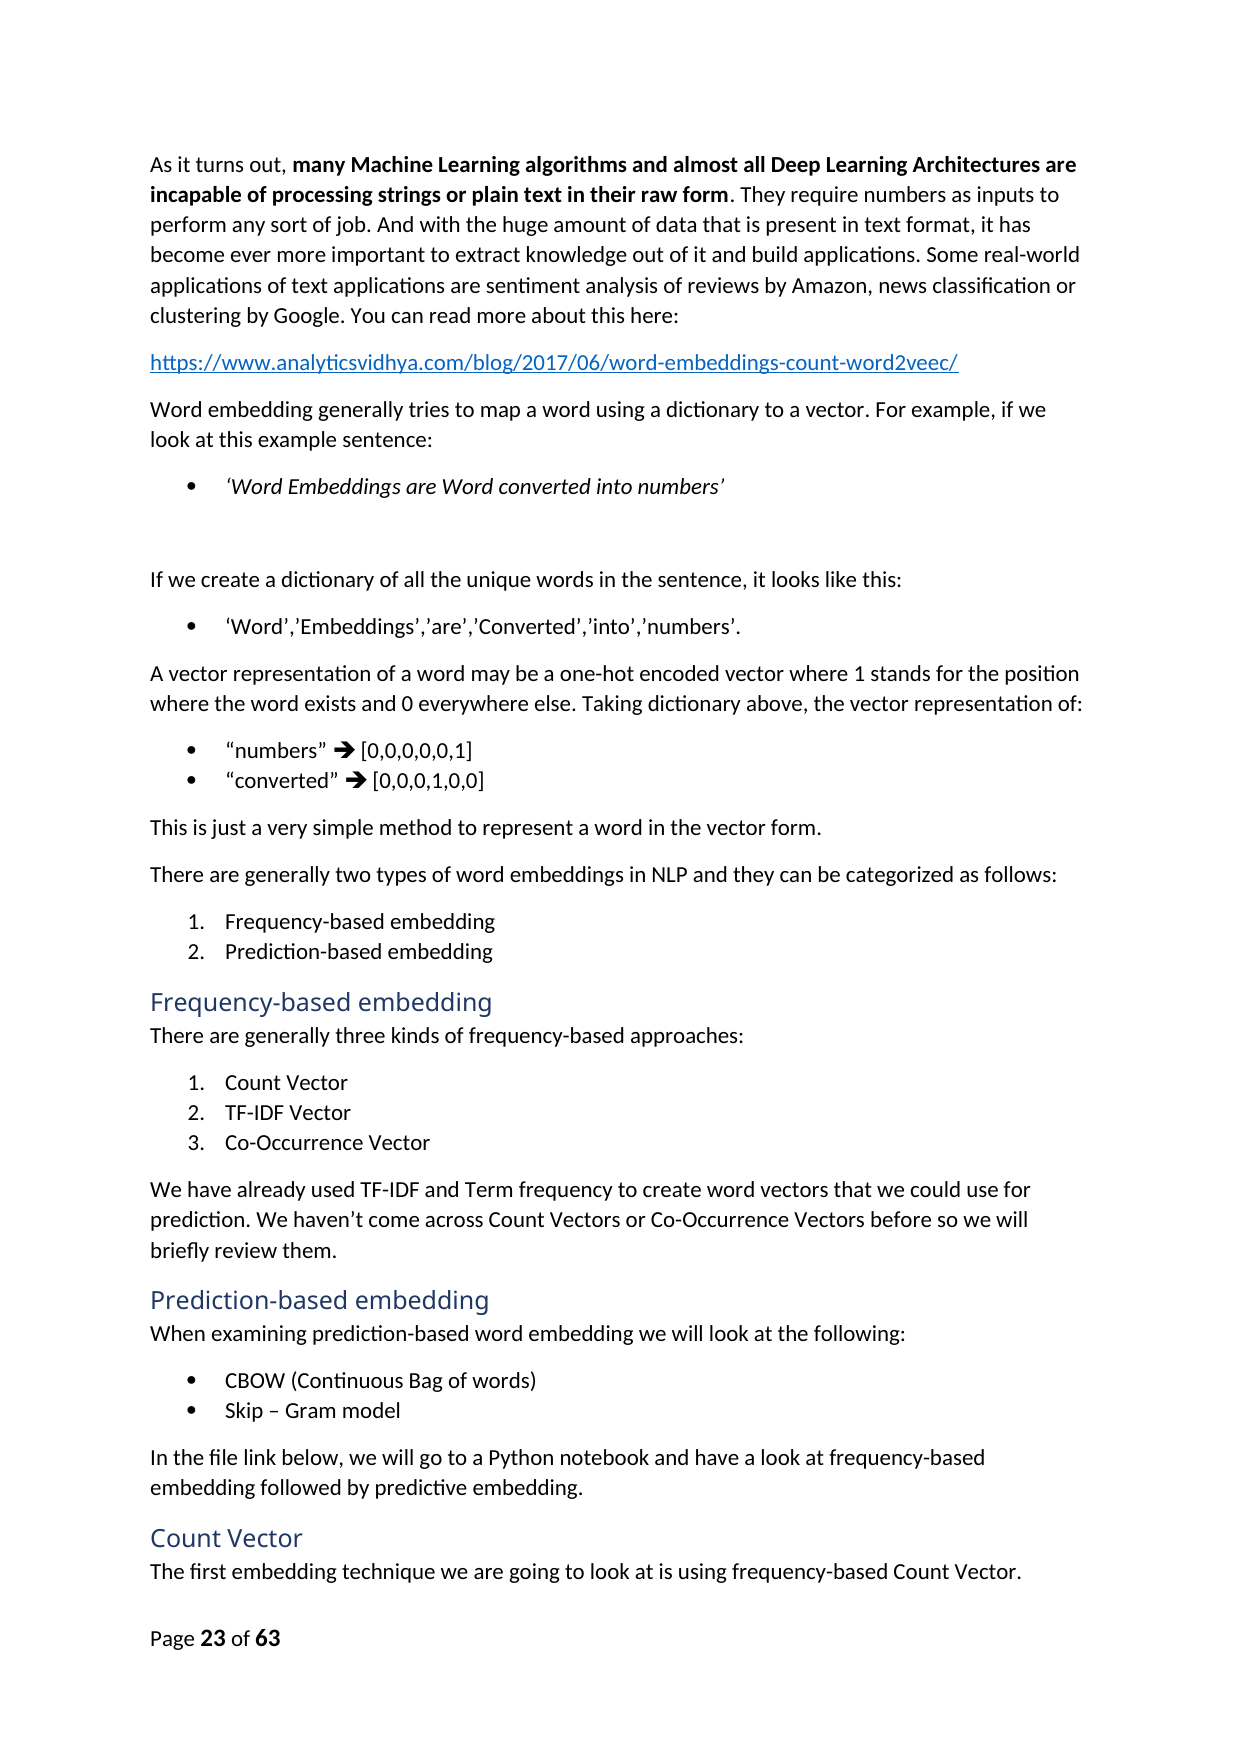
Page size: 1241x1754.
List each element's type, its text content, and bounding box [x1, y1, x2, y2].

list “numbers” [0,0,0,0,0,1] [187, 736, 1090, 764]
text https://www.analyticsvidhya.com/blog/2017/06/word-embeddings-count-word2veec/ [150, 348, 1090, 376]
list Frequency-based embedding [187, 907, 1090, 935]
list Count Vector [187, 1068, 1090, 1096]
text As it turns out, many Machine Learning algorithms and almost all Deep Learning Architectures are incapable of processing strings or plain text in their raw form. They require numbers as inputs to perform any sort of job. And with the huge amount of data that is present in text format, it has become ever more important to extract knowledge out of it and build applications. Some real-world applications of text applications are sentiment analysis of reviews by Amazon, news classification or clustering by Google. You can read more about this here: [150, 150, 1090, 329]
subtitle Prediction-based embedding [150, 1283, 1090, 1317]
text We have already used TF-IDF and Term frequency to create word vectors that we could use for prediction. We haven’t come across Count Vectors or Co-Occurrence Vectors before so we will briefly review them. [150, 1175, 1090, 1264]
text Word embedding generally tries to map a word using a dictionary to a vector. For example, if we look at this example sentence: [150, 395, 1090, 453]
text A vector representation of a word may be a one-hot encoded vector where 1 stands for the position where the word exists and 0 everywhere else. Taking dictionary above, the vector representation of: [150, 659, 1090, 718]
text If we create a dictionary of all the unique words in the sentence, it looks like this: [150, 566, 1090, 594]
list Prediction-based embedding [187, 937, 1090, 966]
list Skip – Gram model [187, 1396, 1090, 1424]
list Co-Occurrence Vector [187, 1128, 1090, 1156]
list ‘Word Embeddings are Word converted into numbers’ [187, 472, 1090, 500]
list “converted” [0,0,0,1,0,0] [187, 767, 1090, 795]
text The first embedding technique we are going to look at is using frequency-based Count Vector. [150, 1557, 1090, 1585]
subtitle Frequency-based embedding [150, 984, 1090, 1018]
text When examining prediction-based word embedding we will look at the following: [150, 1319, 1090, 1347]
text This is just a very simple method to represent a word in the vector form. [150, 813, 1090, 842]
text In the file link below, we will go to a Python notebook and have a look at frequency-based embedding followed by predictive embedding. [150, 1443, 1090, 1502]
subtitle Count Vector [150, 1520, 1090, 1554]
text There are generally two types of word embeddings in NLP and they can be categorized as follows: [150, 860, 1090, 888]
text There are generally three kinds of frequency-based approaches: [150, 1021, 1090, 1049]
list ‘Word’,’Embeddings’,’are’,’Converted’,’into’,’numbers’. [187, 612, 1090, 641]
list TF-IDF Vector [187, 1098, 1090, 1126]
list CBOW (Continuous Bag of words) [187, 1366, 1090, 1394]
